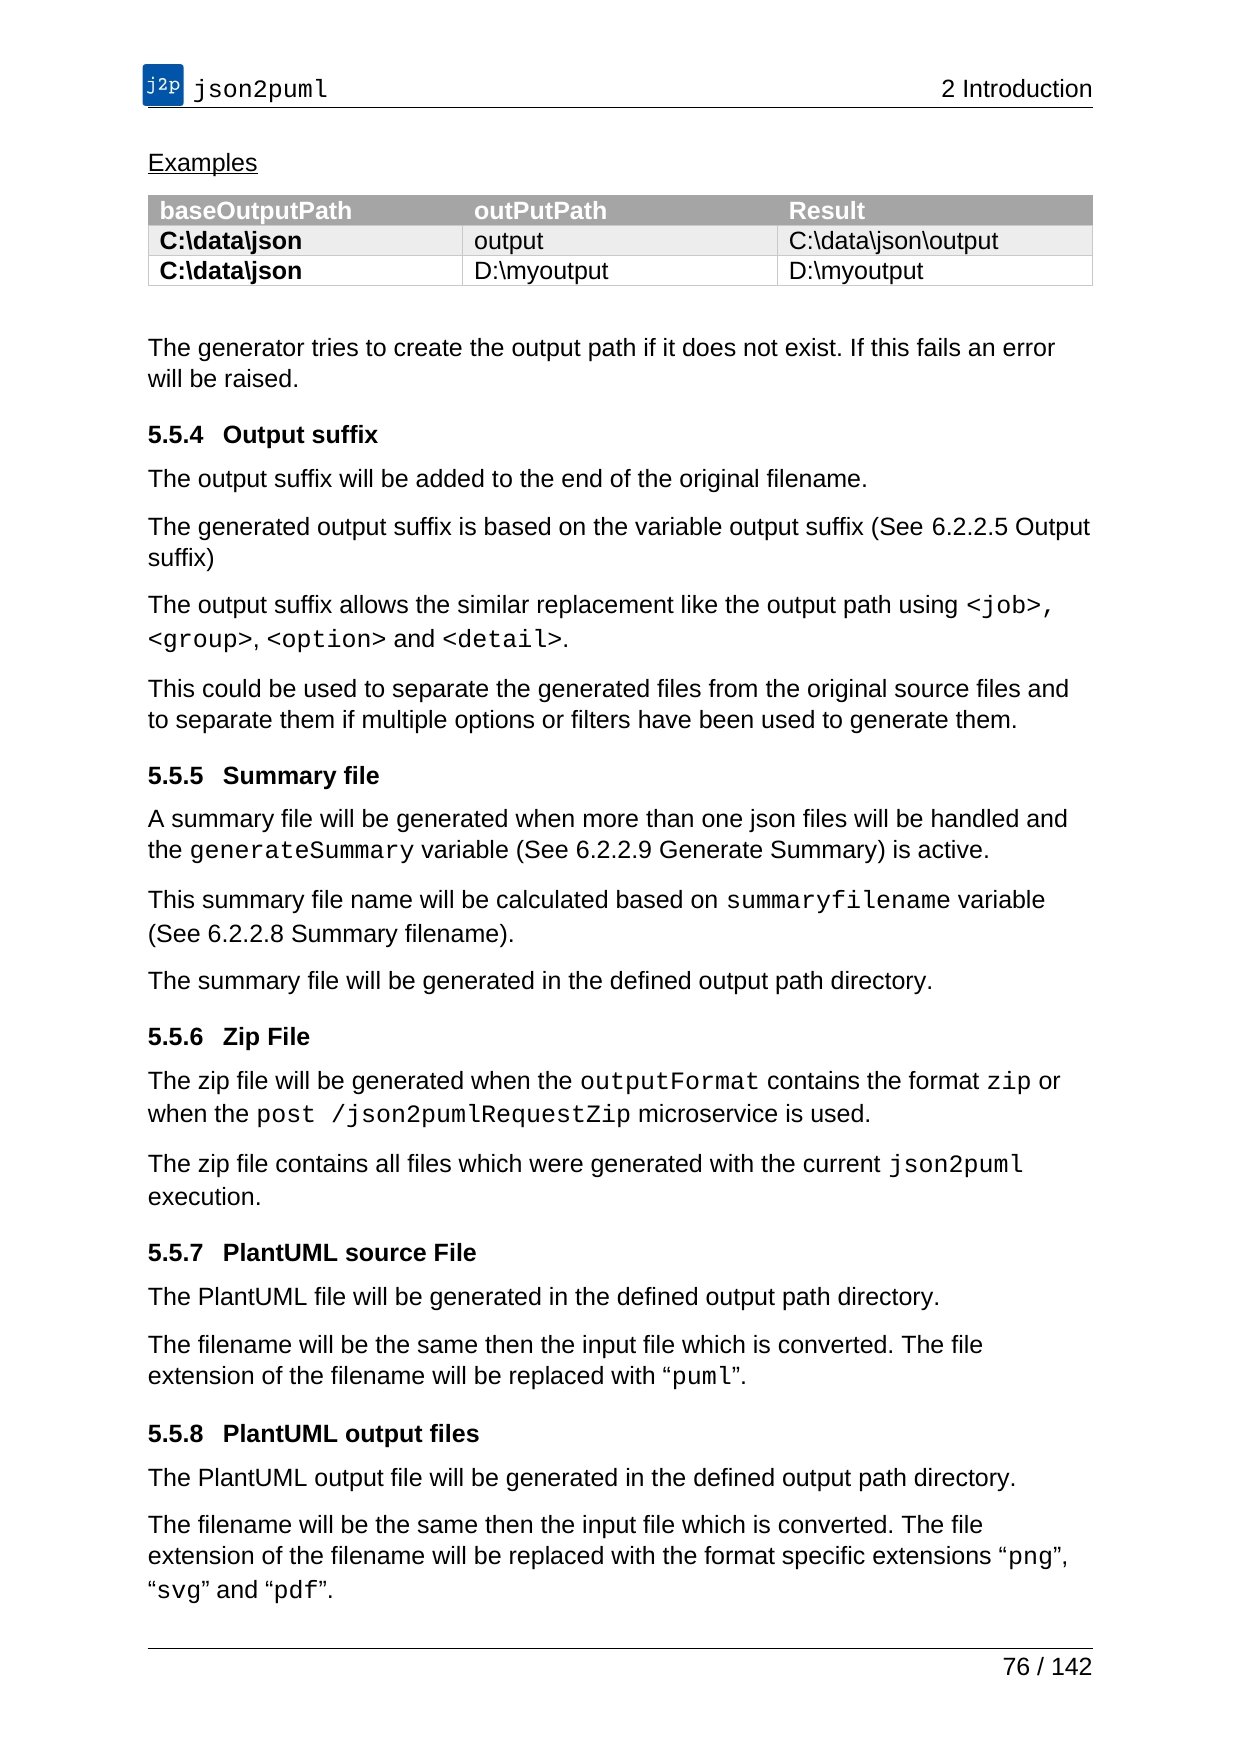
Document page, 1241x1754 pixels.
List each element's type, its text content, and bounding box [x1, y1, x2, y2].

text This summary file name will be calculated based on summaryfilename variable (See 6.2.2.8 Summary filename). [148, 885, 1093, 947]
table_cell C:\data\json [149, 226, 462, 255]
table_header Result [778, 196, 1092, 225]
table_cell C:\data\json [149, 256, 462, 285]
text The output suffix will be added to the end of the original filename. [148, 464, 1093, 493]
text The zip file contains all files which were generated with the current json2puml execution. [148, 1149, 1093, 1211]
picture [142, 64, 184, 106]
text Examples [148, 148, 1093, 176]
text A summary file will be generated when more than one json files will be handled and the generateSummary variable (See 6.2.2.9 Generate Summary) is active. [148, 804, 1093, 866]
subtitle Output suffix [148, 421, 1093, 449]
table_cell D:\myoutput [778, 256, 1092, 285]
text This could be used to separate the generated files from the original source files and to separate them if multiple options or filters have been used to generate them. [148, 674, 1093, 733]
table_cell output [463, 226, 777, 255]
text The PlantUML output file will be generated in the defined output path directory. [148, 1463, 1093, 1491]
subtitle PlantUML source File [148, 1238, 1093, 1267]
text The output suffix allows the similar replacement like the output path using <job>, <group>, <option> and <detail>. [148, 591, 1093, 655]
text The summary file will be generated in the defined output path directory. [148, 966, 1093, 995]
subtitle Summary file [148, 761, 1093, 789]
subtitle Zip File [148, 1022, 1093, 1051]
text The filename will be the same then the input file which is converted. The file extension of the filename will be replaced with the format specific extensions “png”, “svg” and “pdf”. [148, 1510, 1093, 1606]
text The generator tries to create the output path if it does not exist. If this fails an error will be raised. [148, 333, 1093, 393]
table_cell D:\myoutput [463, 256, 777, 285]
text The PlantUML file will be generated in the defined output path directory. [148, 1282, 1093, 1311]
text The filename will be the same then the input file which is converted. The file extension of the filename will be replaced with “puml”. [148, 1330, 1093, 1392]
text The zip file will be generated when the outputFormat contains the format zip or when the post /json2pumlRequestZip microservice is used. [148, 1066, 1093, 1130]
table_cell C:\data\json\output [778, 226, 1092, 255]
table_header outPutPath [463, 196, 777, 225]
table_header baseOutputPath [149, 196, 462, 225]
text The generated output suffix is based on the variable output suffix (See 6.2.2.5 Output suffix) [148, 512, 1093, 572]
subtitle PlantUML output files [148, 1419, 1093, 1448]
